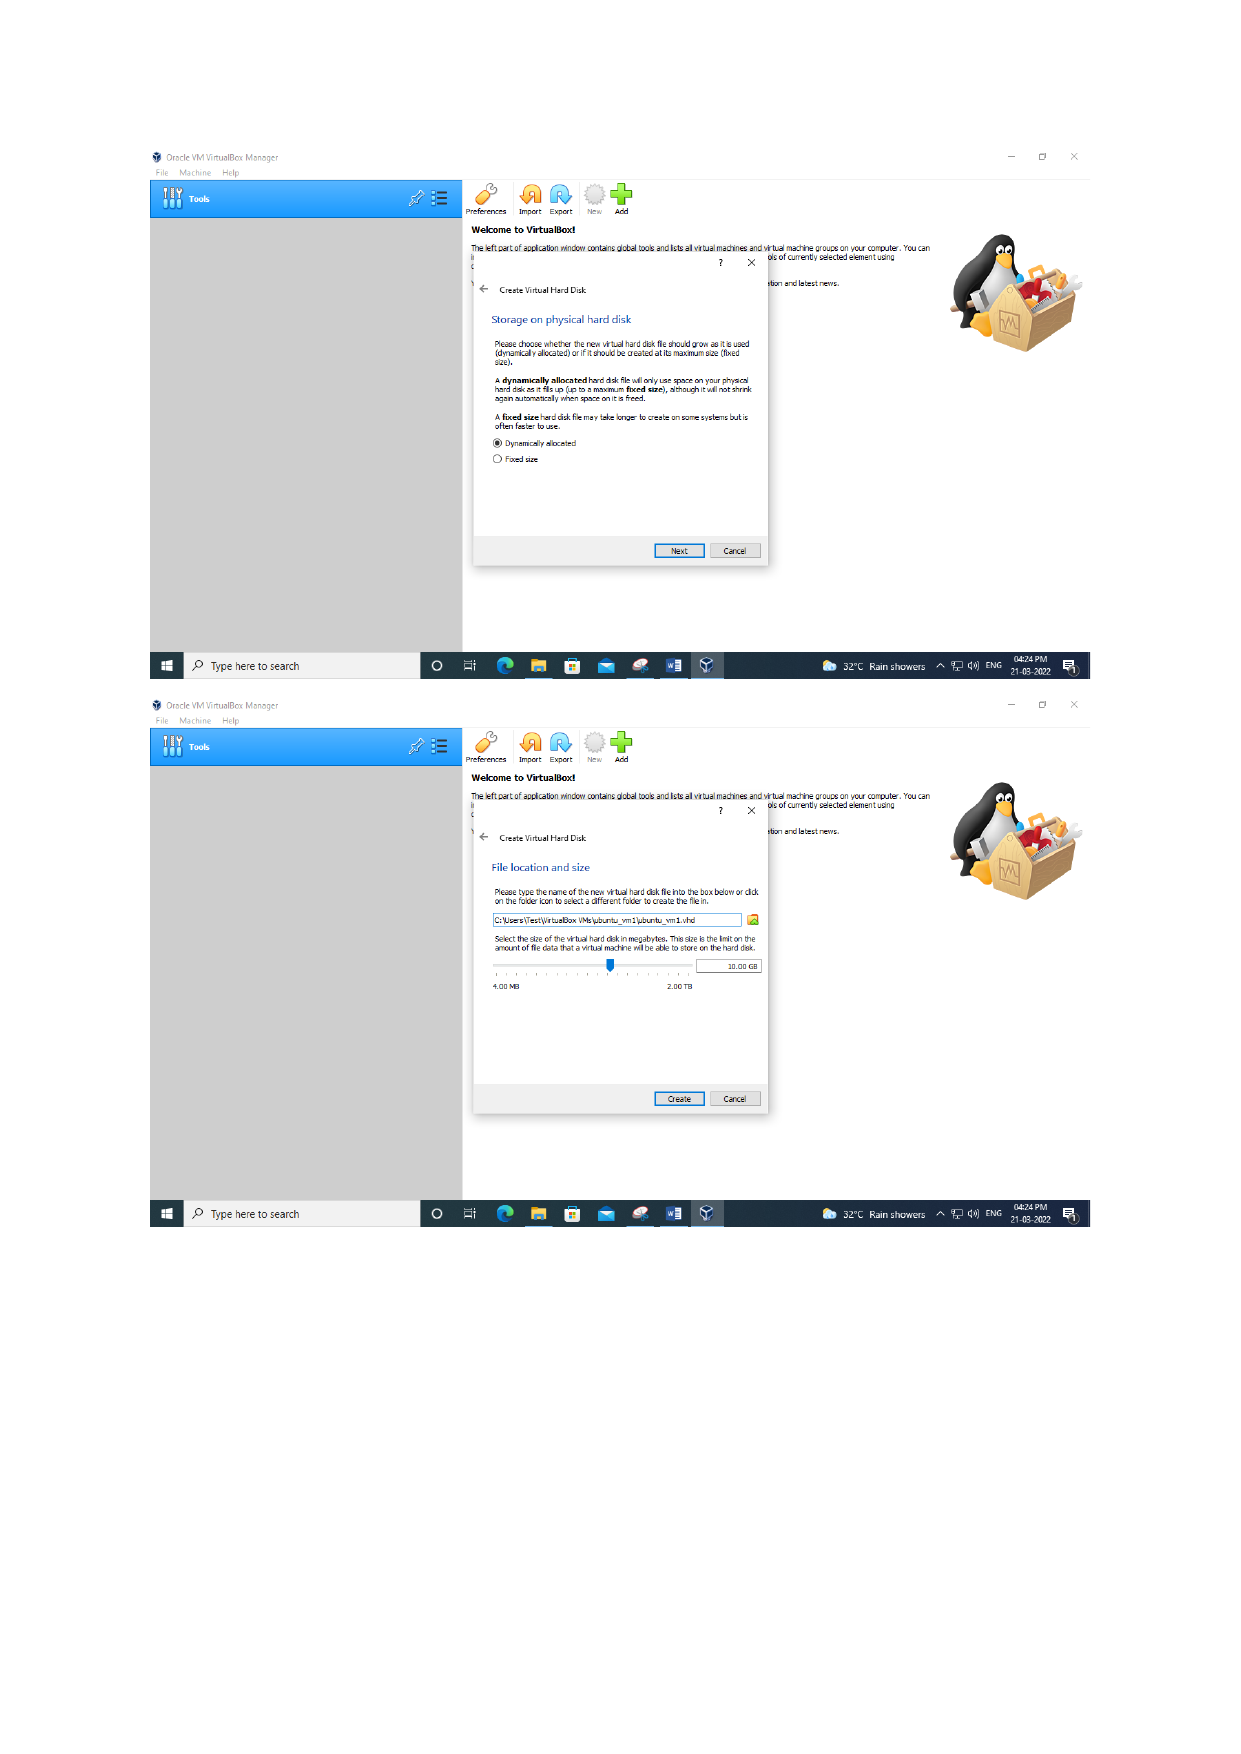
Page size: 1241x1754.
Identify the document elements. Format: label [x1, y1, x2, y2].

picture [150, 150, 1091, 679]
picture [150, 697, 1091, 1227]
